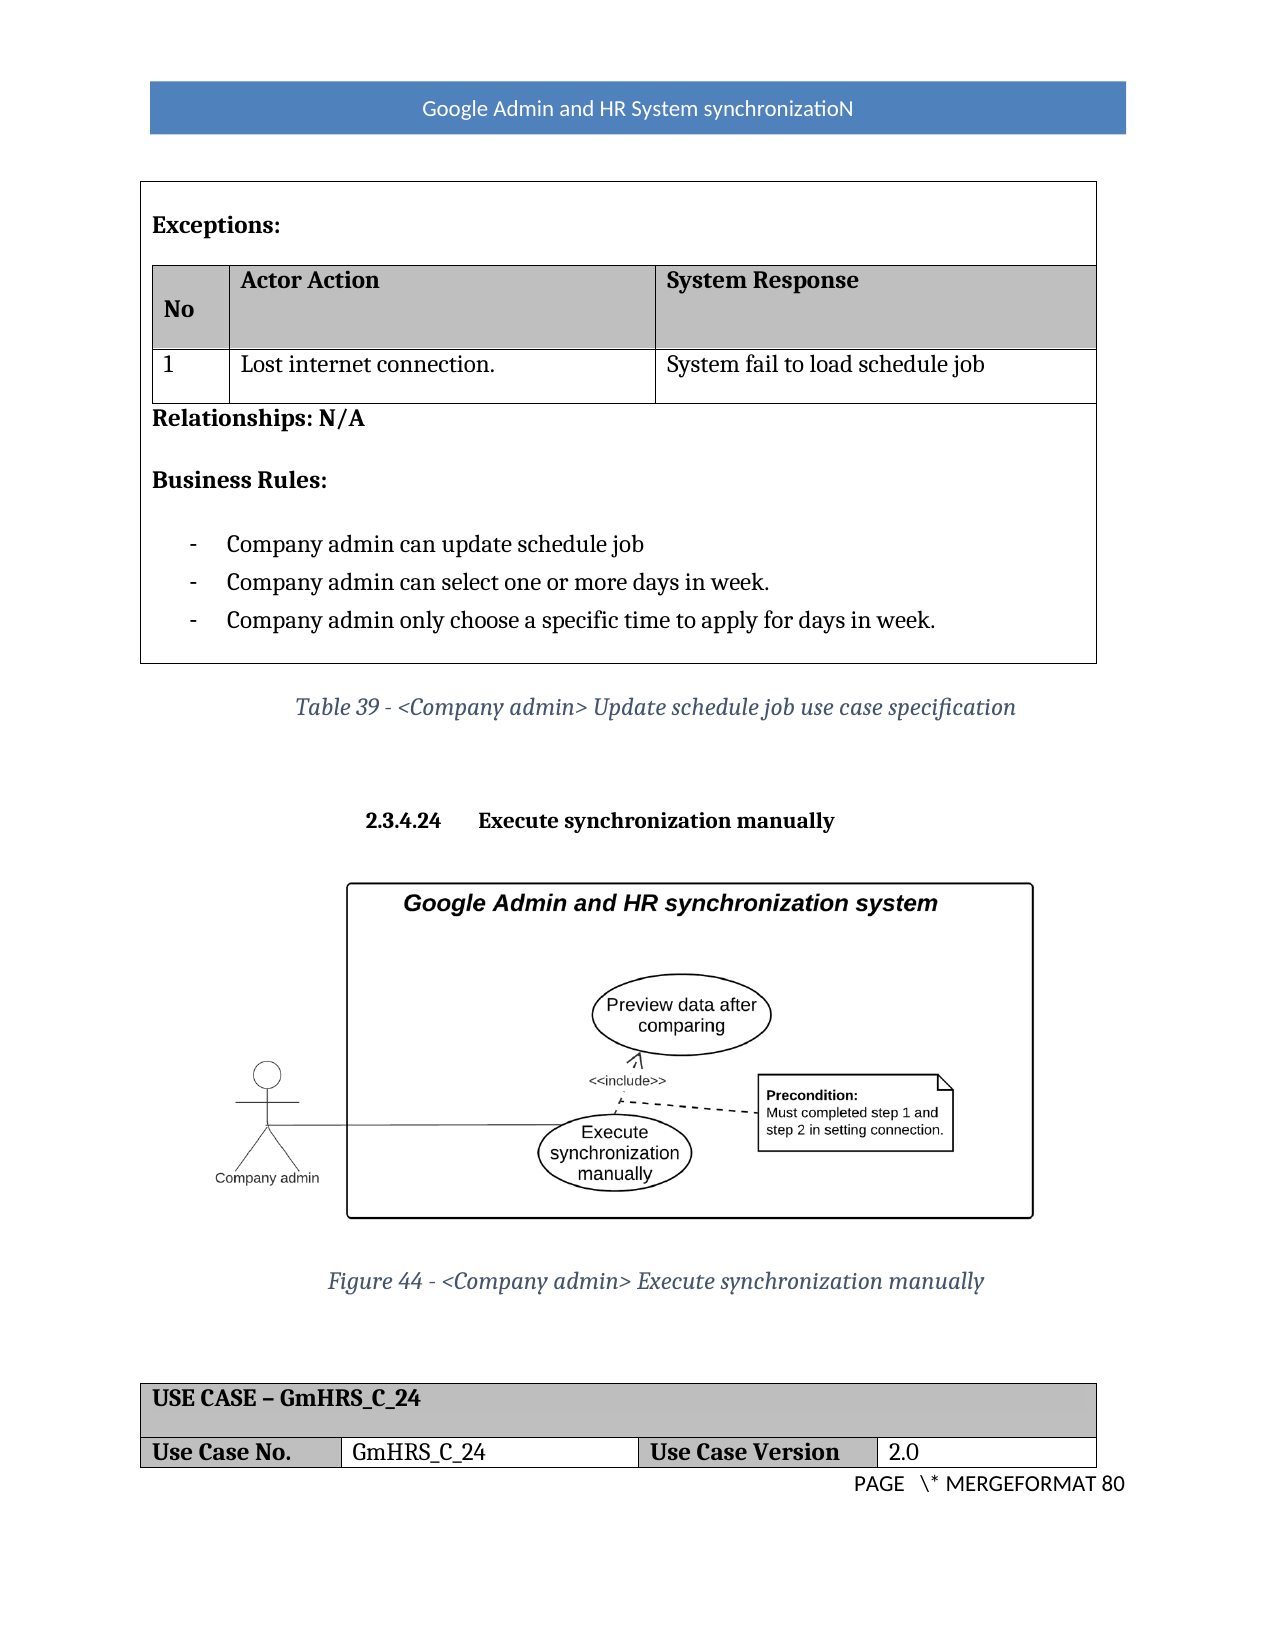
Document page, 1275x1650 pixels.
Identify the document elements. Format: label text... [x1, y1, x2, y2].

table_cell 2.0 [878, 1438, 1096, 1467]
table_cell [141, 182, 1096, 662]
table_header USE CASE – GmHRS_C_24 [141, 1384, 1096, 1437]
table_cell GmHRS_C_24 [342, 1438, 638, 1467]
text Figure 44 - <Company admin> Execute synchronization manually [187, 1267, 1125, 1296]
table_cell Use Case Version [639, 1438, 877, 1467]
table_cell Use Case No. [141, 1438, 341, 1467]
picture [187, 867, 1049, 1234]
subtitle Execute synchronization manually [366, 808, 1125, 834]
